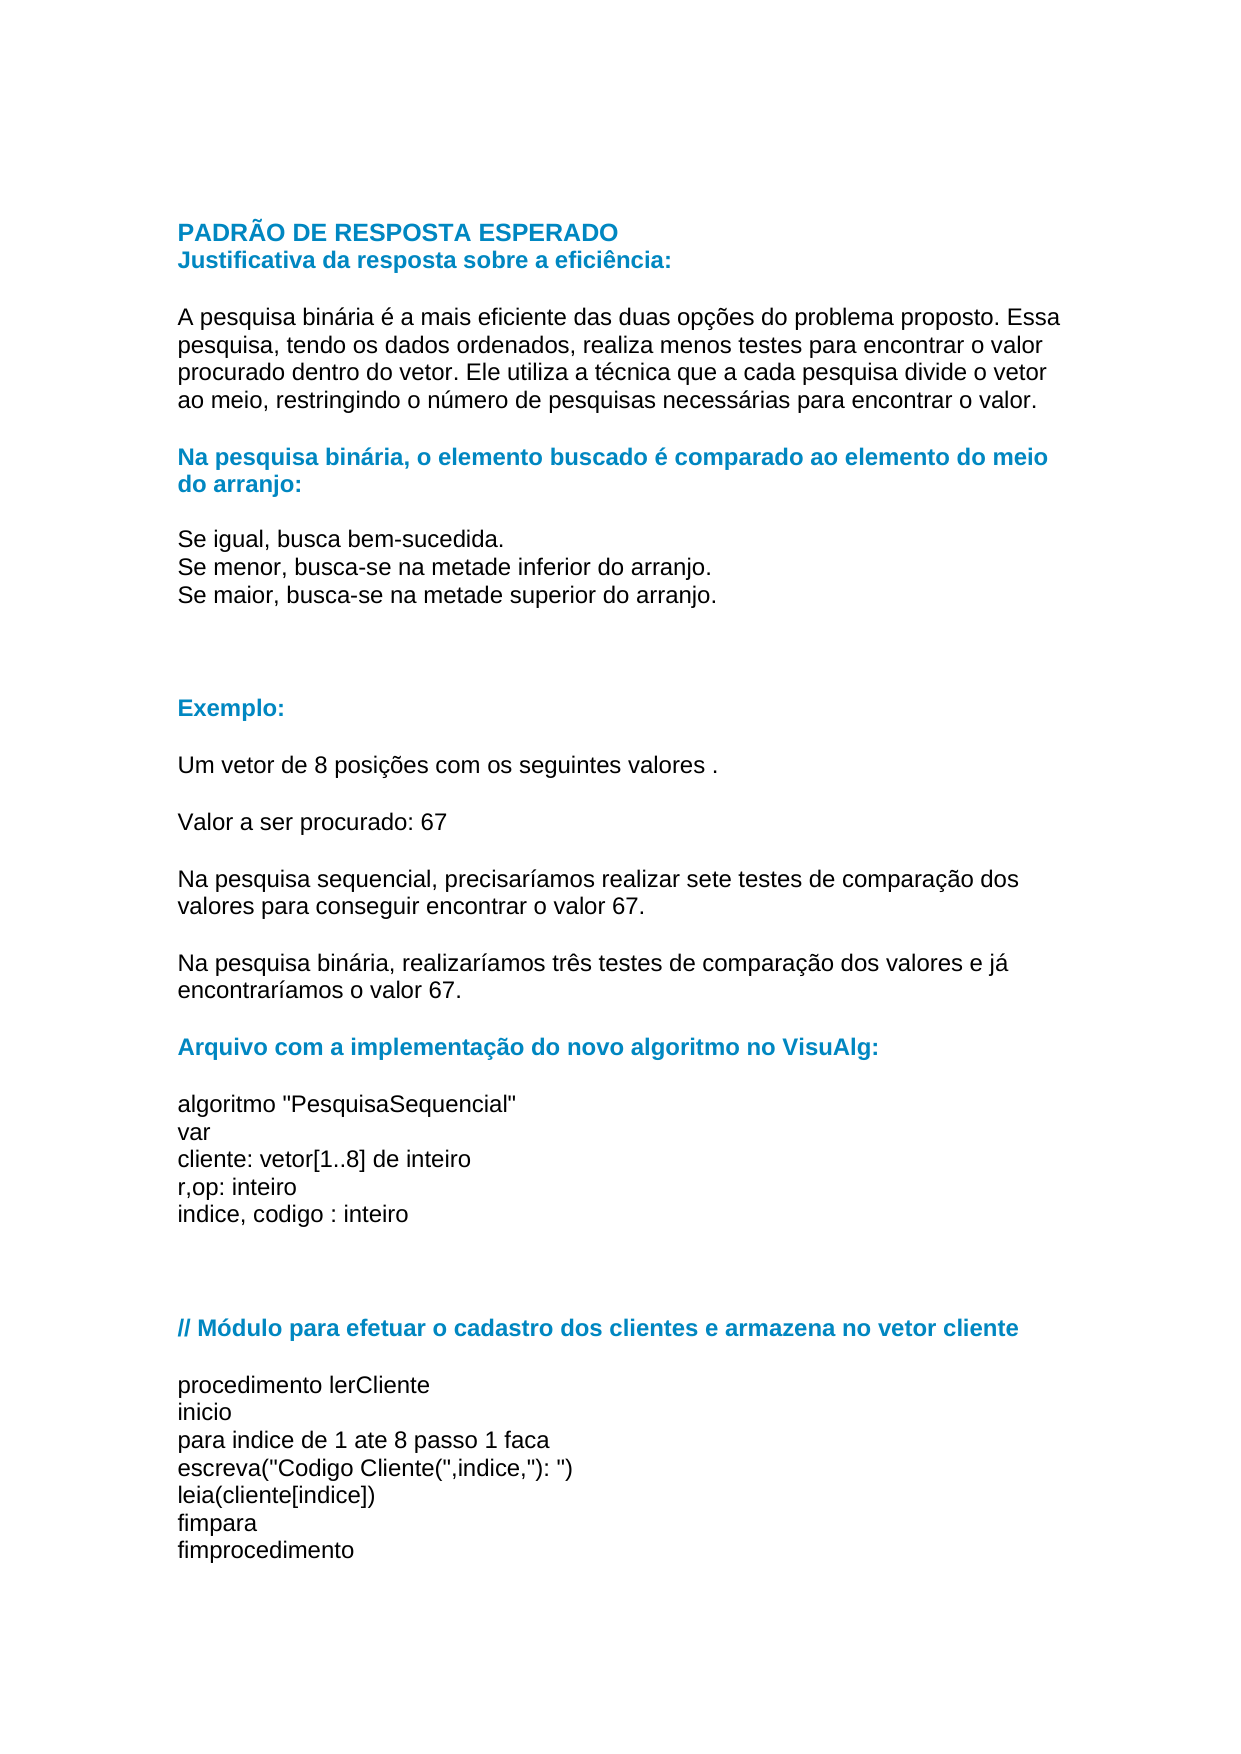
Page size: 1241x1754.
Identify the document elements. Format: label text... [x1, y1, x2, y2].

text Na pesquisa binária, realizaríamos três testes de comparação dos valores e já encontraríamos o valor 67. [177, 949, 1063, 1004]
text // Módulo para efetuar o cadastro dos clientes e armazena no vetor cliente [177, 1314, 1063, 1342]
text procedimento lerCliente inicio para indice de 1 ate 8 passo 1 faca escreva("Codigo Cliente(",indice,"): ") leia(cliente[indice]) fimpara fimprocedimento [177, 1371, 1063, 1564]
text Exemplo: [177, 694, 1063, 722]
text Na pesquisa sequencial, precisaríamos realizar sete testes de comparação dos valores para conseguir encontrar o valor 67. [177, 864, 1063, 920]
text Na pesquisa binária, o elemento buscado é comparado ao elemento do meio do arranjo: Se igual, busca bem-sucedida. Se menor, busca-se na metade inferior do arranjo. Se maior, busca-se na metade superior do arranjo. [177, 443, 1063, 608]
text Arquivo com a implementação do novo algoritmo no VisuAlg: [177, 1033, 1063, 1061]
text Um vetor de 8 posições com os seguintes valores . [177, 751, 1063, 778]
text algoritmo "PesquisaSequencial" var cliente: vetor[1..8] de inteiro r,op: inteiro indice, codigo : inteiro [177, 1090, 1063, 1228]
text Valor a ser procurado: 67 [177, 808, 1063, 835]
text Justificativa da resposta sobre a eficiência: [177, 246, 1063, 274]
text PADRÃO DE RESPOSTA ESPERADO [177, 217, 1063, 246]
text A pesquisa binária é a mais eficiente das duas opções do problema proposto. Essa pesquisa, tendo os dados ordenados, realiza menos testes para encontrar o valor procurado dentro do vetor. Ele utiliza a técnica que a cada pesquisa divide o vetor ao meio, restringindo o número de pesquisas necessárias para encontrar o valor. [177, 303, 1063, 413]
